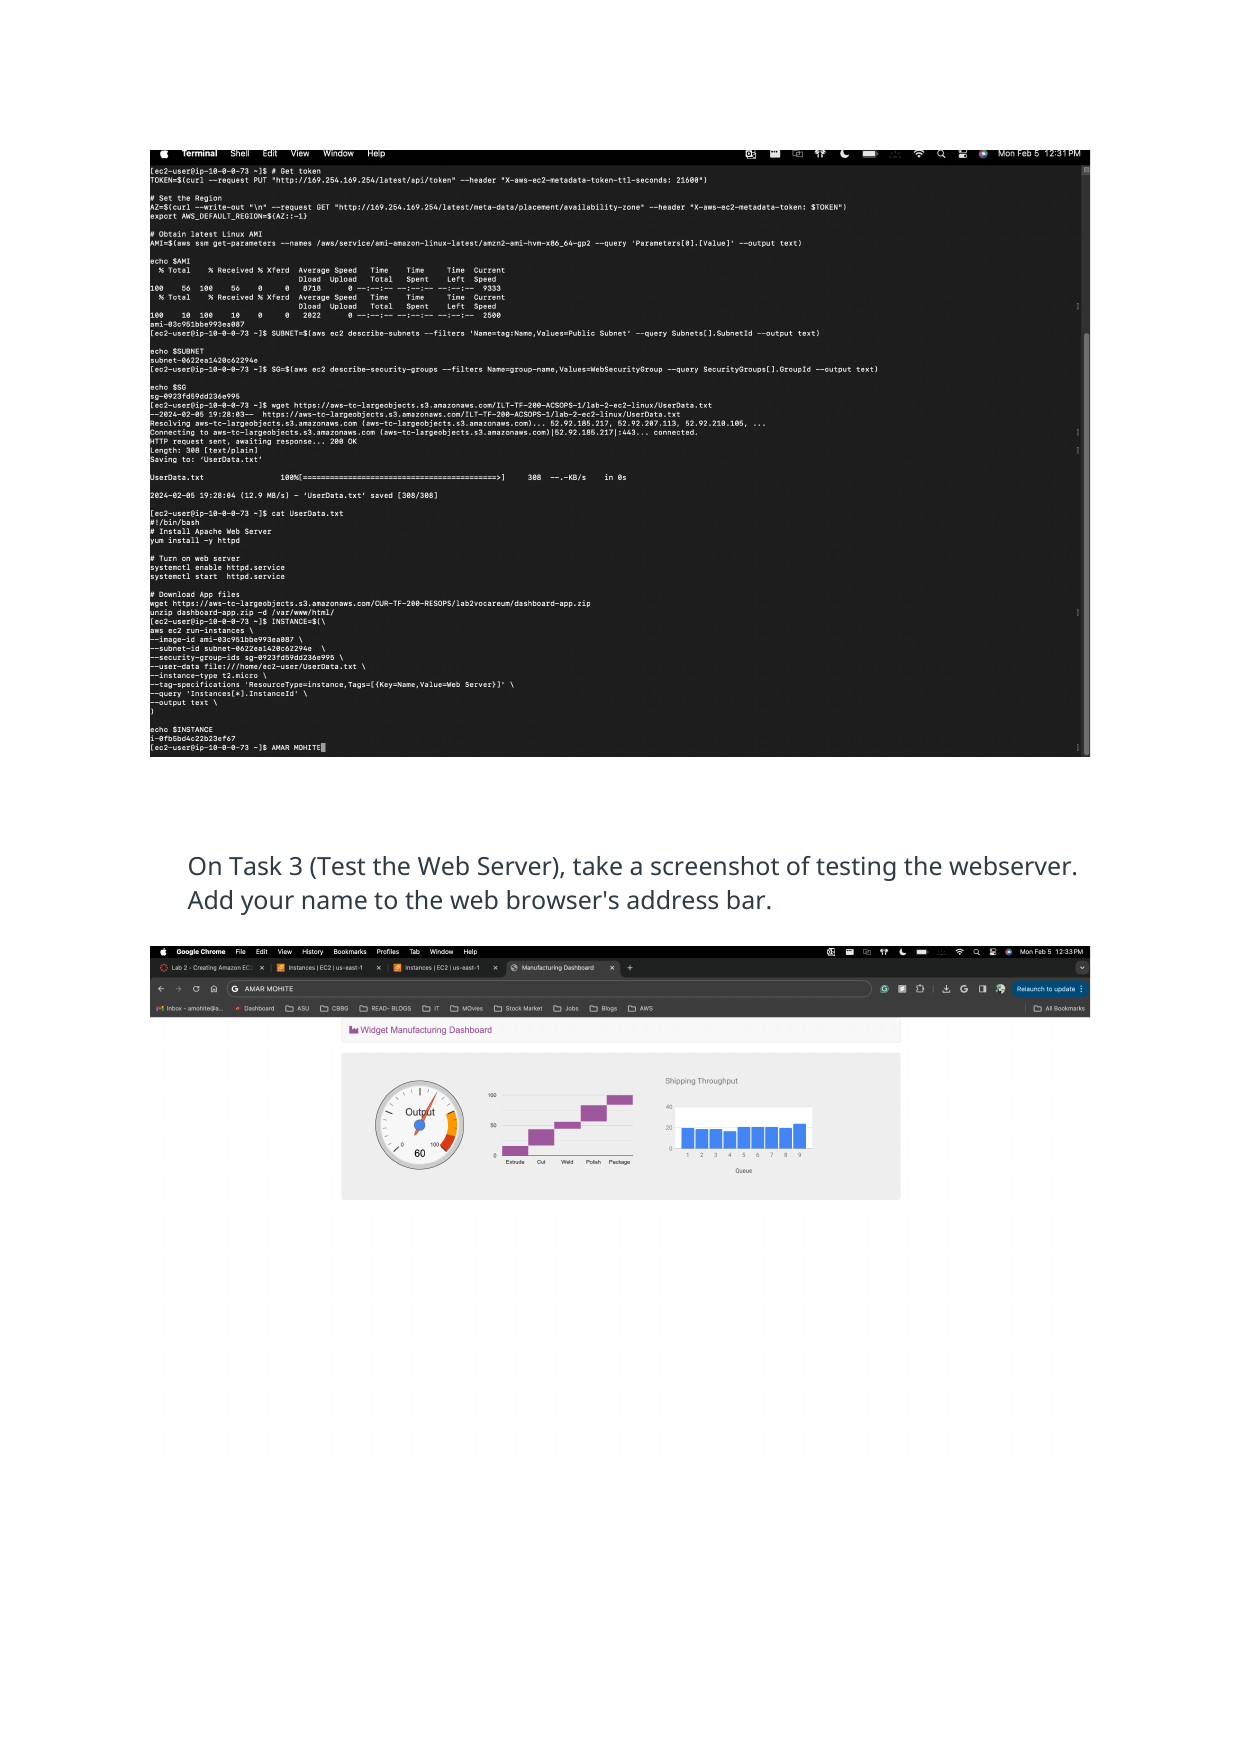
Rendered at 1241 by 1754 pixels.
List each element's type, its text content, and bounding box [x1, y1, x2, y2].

text On Task 3 (Test the Web Server), take a screenshot of testing the webserver. Add your name to the web browser's address bar. [187, 849, 1090, 917]
picture [150, 150, 1091, 757]
picture [150, 946, 1091, 1458]
